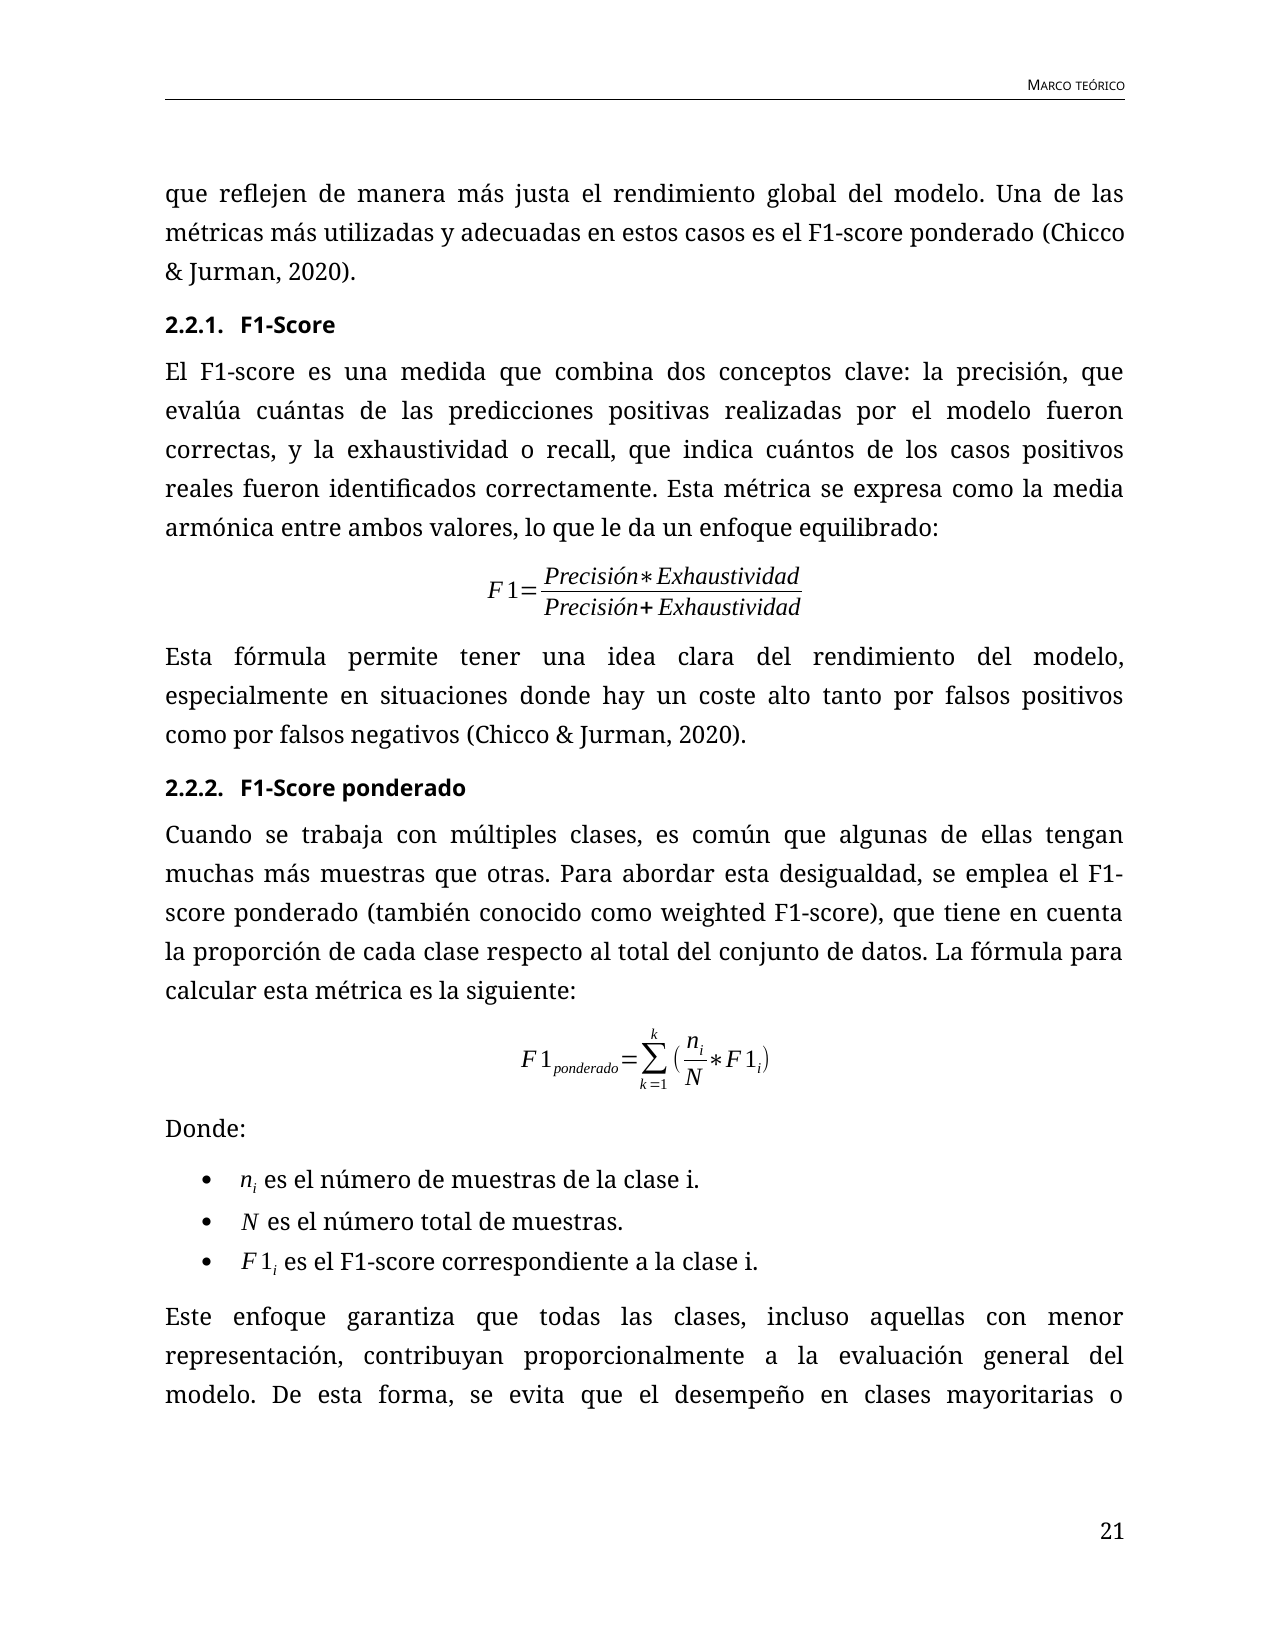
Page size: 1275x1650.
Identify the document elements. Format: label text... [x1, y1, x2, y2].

list es el número de muestras de la clase i. [202, 1163, 1125, 1199]
text Donde: [165, 1112, 1125, 1144]
subtitle F1-Score ponderado [165, 772, 1125, 803]
text El F1-score es una medida que combina dos conceptos clave: la precisión, que evalúa cuántas de las predicciones positivas realizadas por el modelo fueron correctas, y la exhaustividad o recall, que indica cuántos de los casos positivos reales fueron identificados correctamente. Esta métrica se expresa como la media armónica entre ambos valores, lo que le da un enfoque equilibrado: [165, 354, 1125, 543]
subtitle F1-Score [165, 309, 1125, 340]
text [165, 177, 1125, 288]
list es el número total de muestras. [202, 1205, 1125, 1239]
text Esta fórmula permite tener una idea clara del rendimiento del modelo, especialmente en situaciones donde hay un coste alto tanto por falsos positivos como por falsos negativos . [165, 640, 1125, 751]
list es el F1-score correspondiente a la clase i. [202, 1245, 1125, 1281]
text Cuando se trabaja con múltiples clases, es común que algunas de ellas tengan muchas más muestras que otras. Para abordar esta desigualdad, se emplea el F1-score ponderado (también conocido como weighted F1-score), que tiene en cuenta la proporción de cada clase respecto al total del conjunto de datos. La fórmula para calcular esta métrica es la siguiente: [165, 818, 1125, 1007]
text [165, 1300, 1125, 1410]
